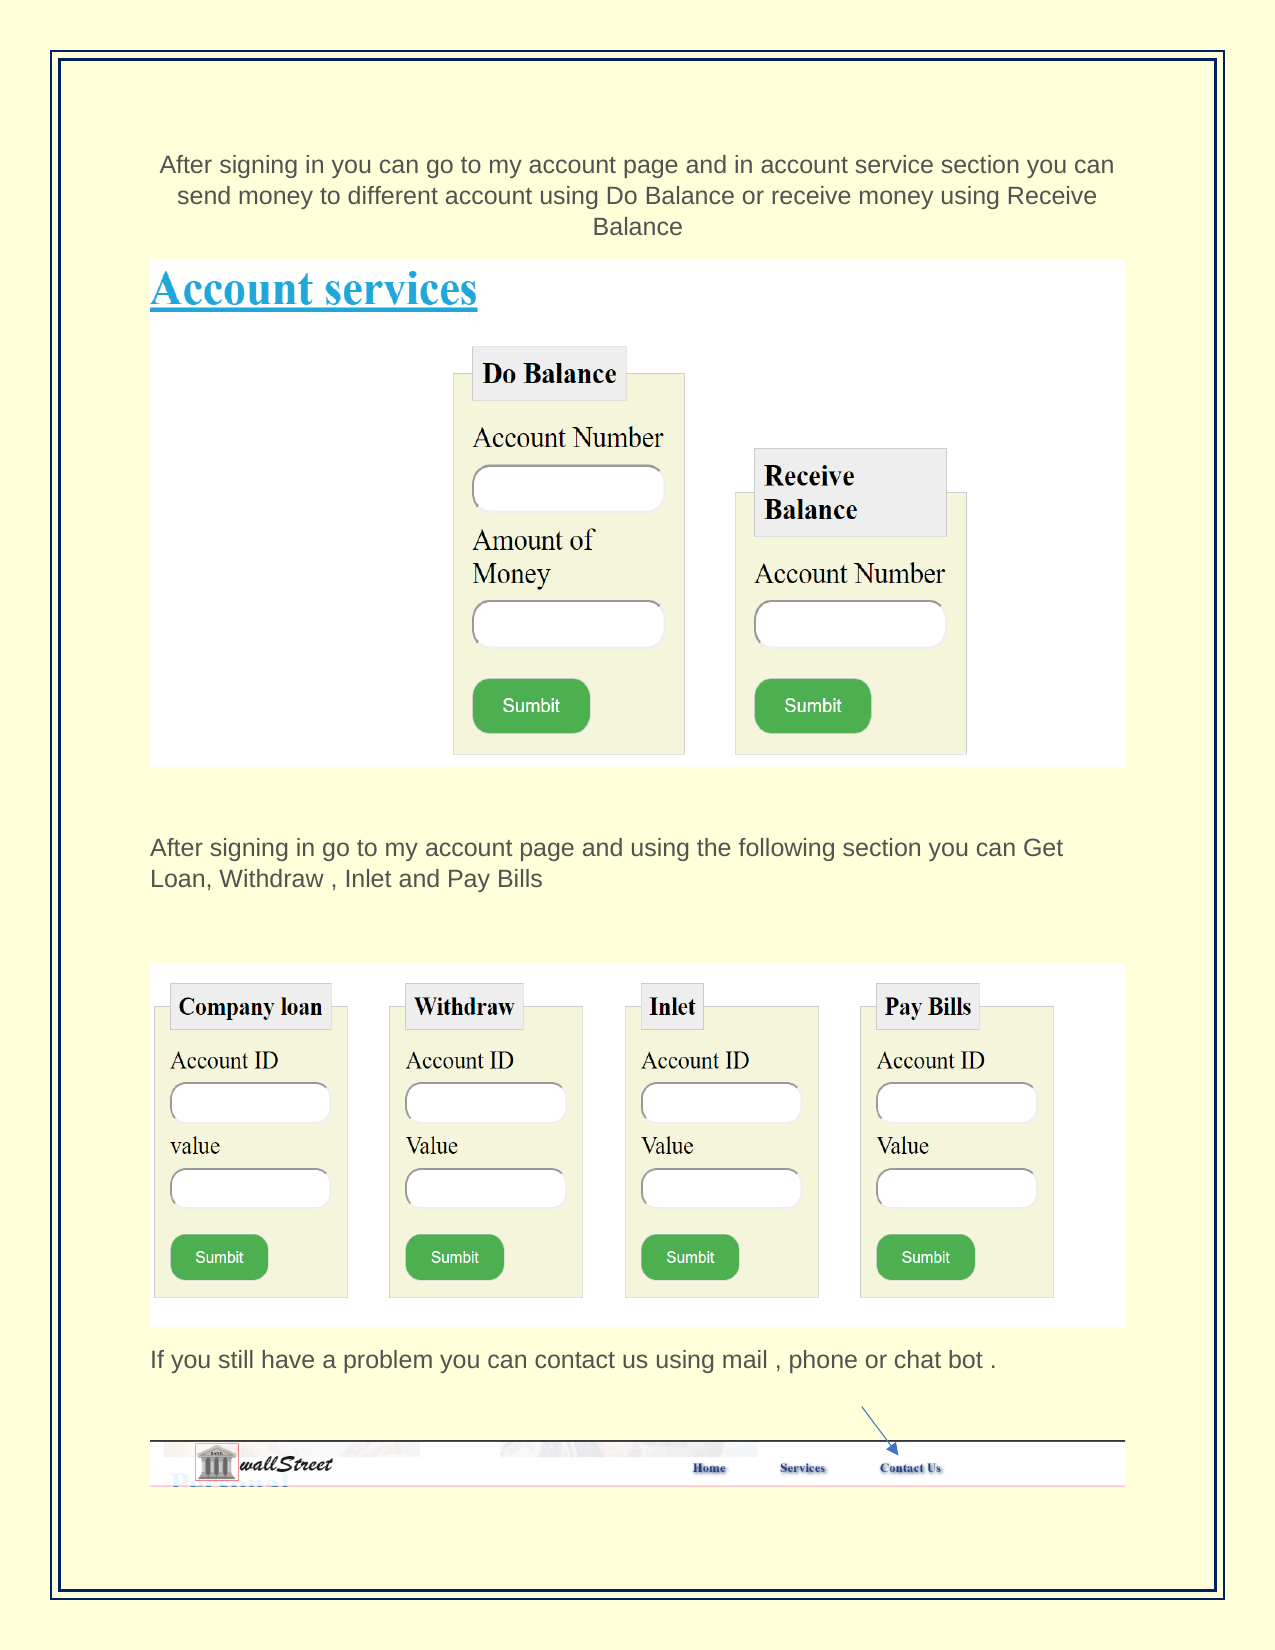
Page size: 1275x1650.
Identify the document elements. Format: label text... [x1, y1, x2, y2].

picture [150, 259, 1125, 767]
text After signing in go to my account page and using the following section you can Get Loan, Withdraw , Inlet and Pay Bills [150, 833, 1125, 893]
text If you still have a problem you can contact us using mail , phone or chat bot . [150, 1345, 1125, 1374]
picture [150, 964, 1125, 1327]
picture [150, 1440, 1125, 1487]
text After signing in you can go to my account page and in account service section you can send money to different account using Do Balance or receive money using Receive Balance [150, 150, 1125, 241]
